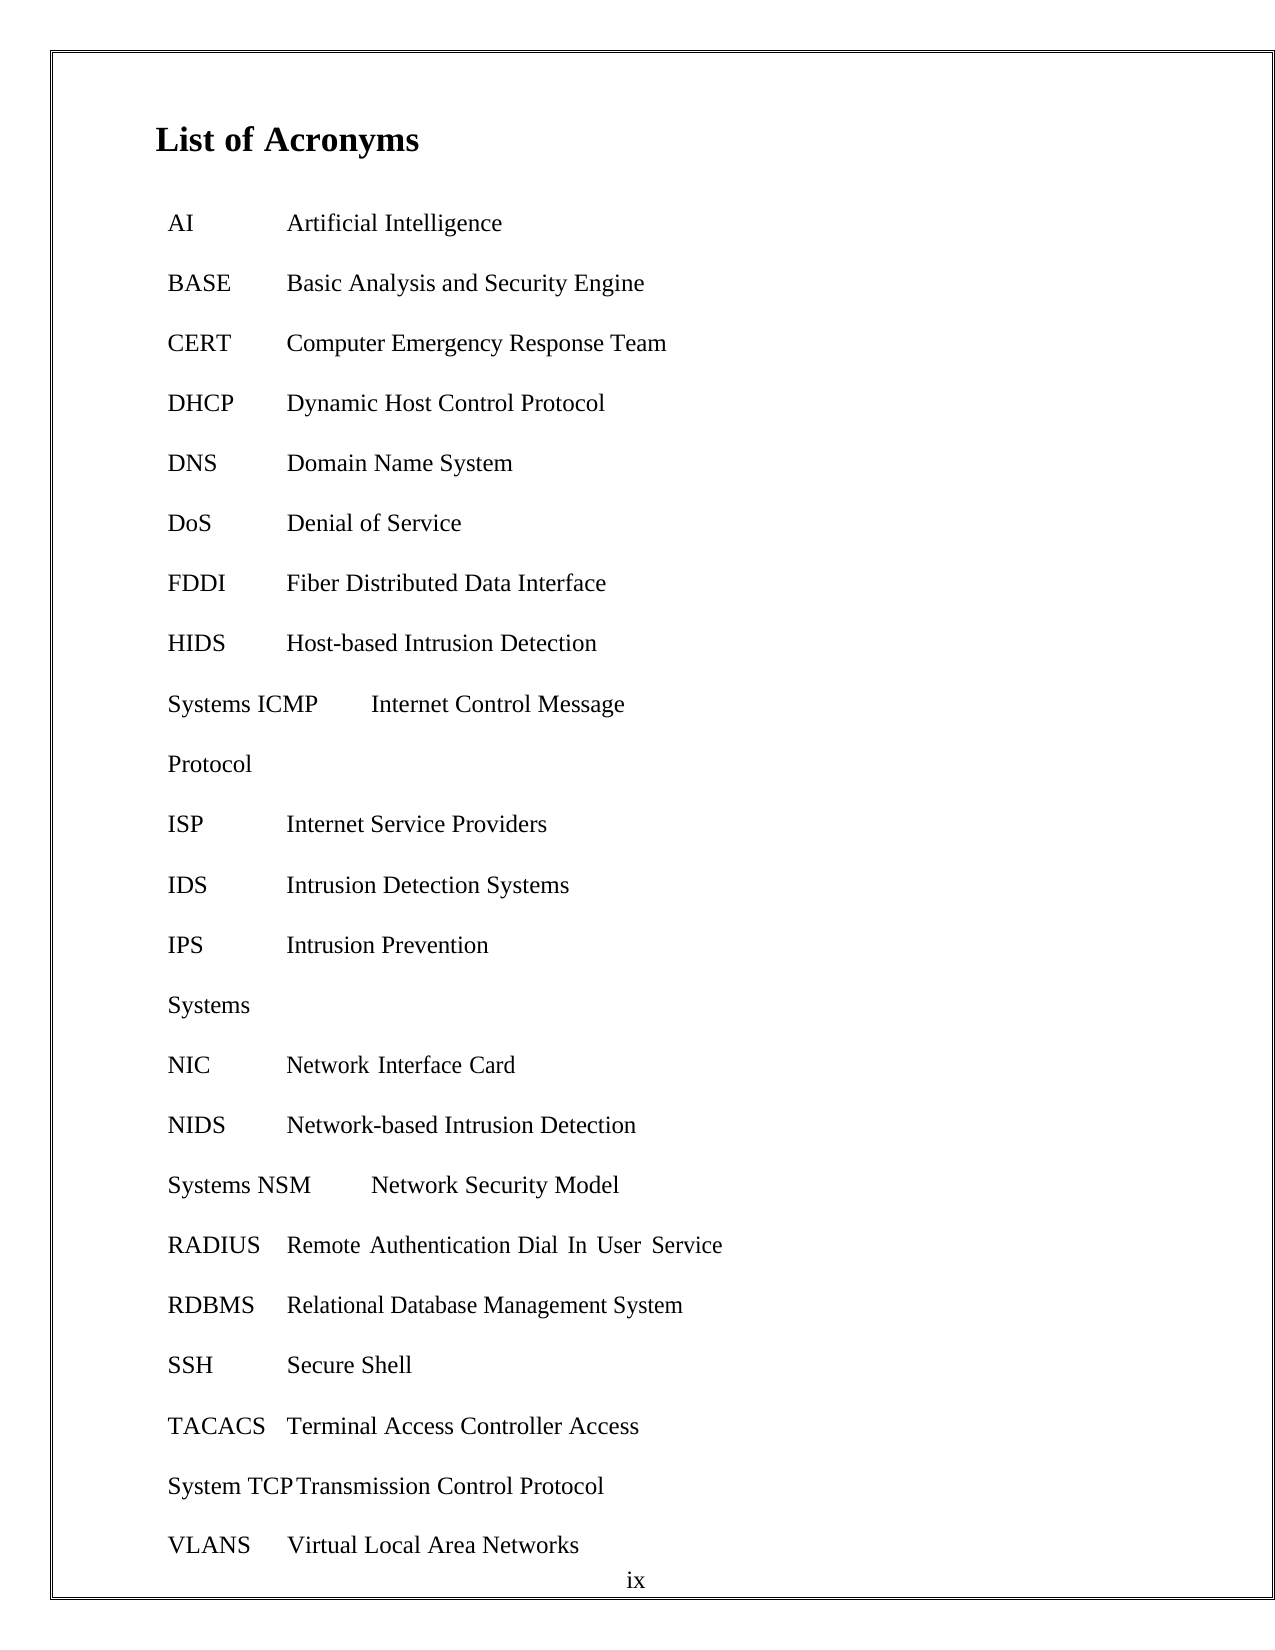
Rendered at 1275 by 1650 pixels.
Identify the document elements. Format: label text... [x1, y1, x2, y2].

text TACACS Terminal Access Controller Access System TCP Transmission Control Protocol [167, 1411, 716, 1499]
text AI Artificial Intelligence [167, 208, 1272, 236]
text DNS Domain Name System [167, 449, 1272, 477]
text DoS Denial of Service [167, 508, 1272, 537]
text ISP Internet Service Providers IDS Intrusion Detection Systems IPS Intrusion Prevention Systems [167, 809, 577, 1019]
text BASE Basic Analysis and Security Engine CERT Computer Emergency Response Team DHCP Dynamic Host Control Protocol [167, 268, 667, 417]
subtitle List of Acronyms [155, 118, 1272, 159]
text NIC Network Interface Card [167, 1051, 1272, 1079]
text HIDS Host-based Intrusion Detection Systems ICMP Internet Control Message Protocol [167, 628, 685, 778]
text VLANS Virtual Local Area Networks [167, 1531, 1272, 1559]
text RADIUS Remote Authentication Dial In User Service RDBMS Relational Database Management System SSH Secure Shell [167, 1230, 726, 1379]
text NIDS Network-based Intrusion Detection Systems NSM Network Security Model [167, 1110, 725, 1199]
text FDDI Fiber Distributed Data Interface [167, 568, 1272, 597]
